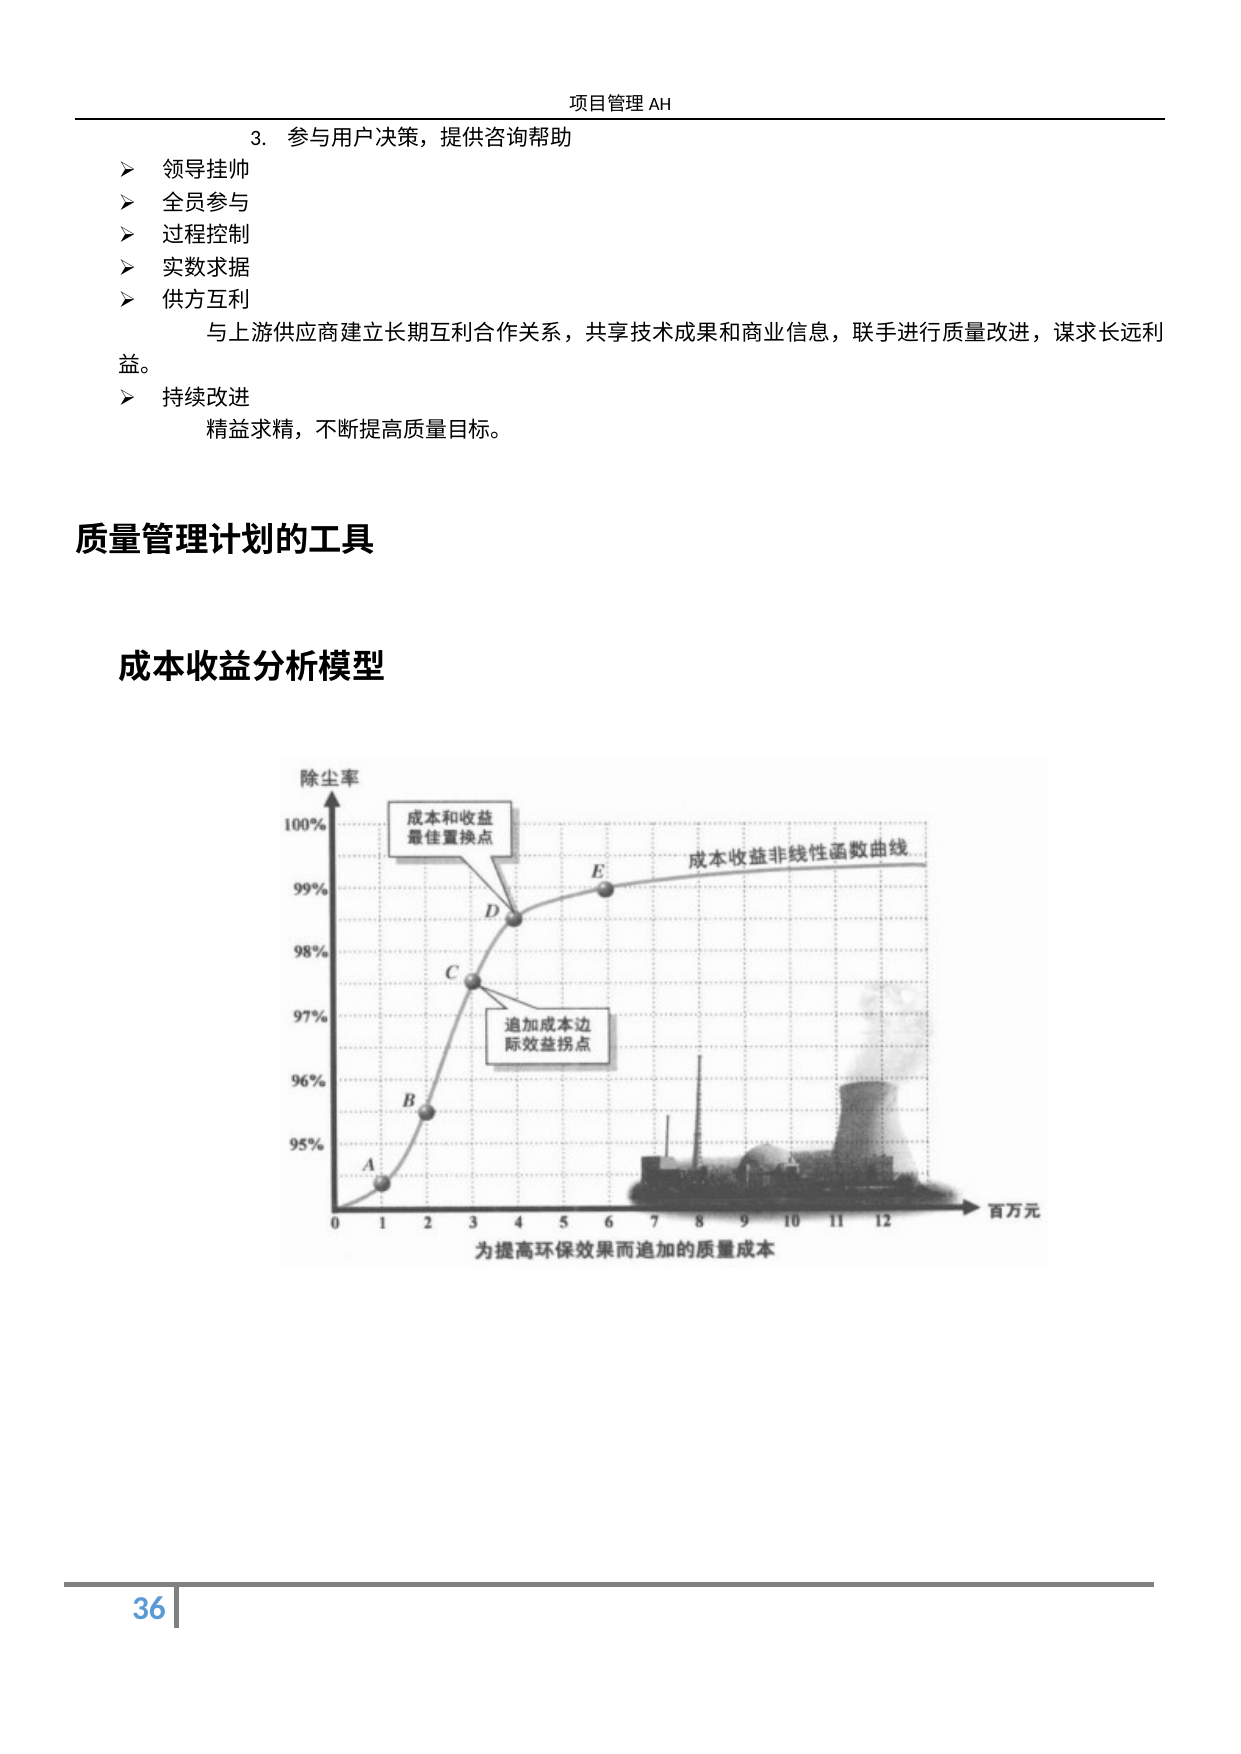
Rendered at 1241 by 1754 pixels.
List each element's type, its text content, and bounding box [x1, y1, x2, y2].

list 参与用户决策，提供咨询帮助 [250, 120, 1165, 152]
list 实数求据 [119, 249, 1165, 282]
subtitle 质量管理计划的工具 [75, 504, 1165, 569]
list 持续改进 [119, 379, 1165, 412]
subtitle 成本收益分析模型 [75, 631, 1165, 696]
list 领导挂帅 [119, 152, 1165, 184]
list 全员参与 [119, 184, 1165, 217]
list 供方互利 [119, 282, 1165, 314]
list 过程控制 [119, 217, 1165, 249]
picture [279, 758, 1049, 1268]
list 与上游供应商建立长期互利合作关系，共享技术成果和商业信息，联手进行质量改进，谋求长远利益。 [119, 314, 1165, 379]
list 精益求精，不断提高质量目标。 [119, 412, 1165, 444]
